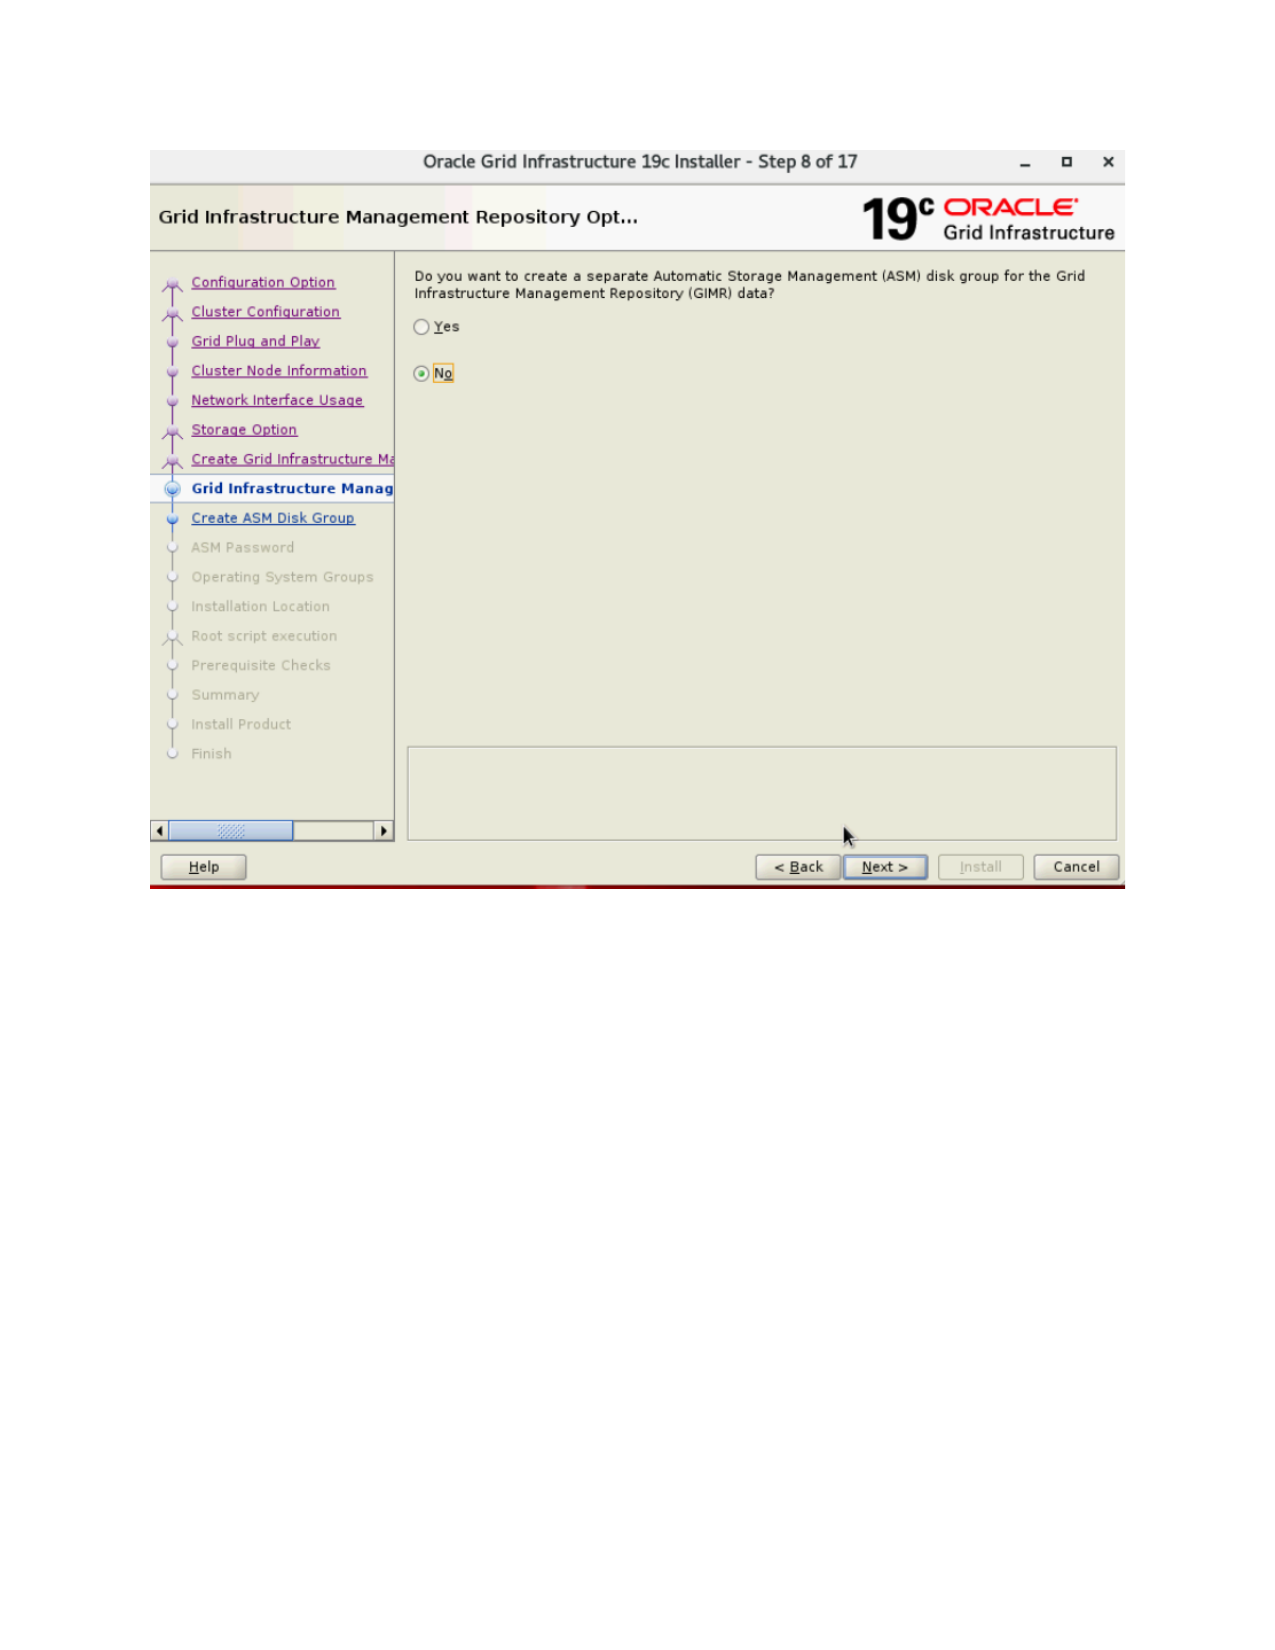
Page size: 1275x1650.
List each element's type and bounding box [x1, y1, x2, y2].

picture [150, 150, 1125, 889]
